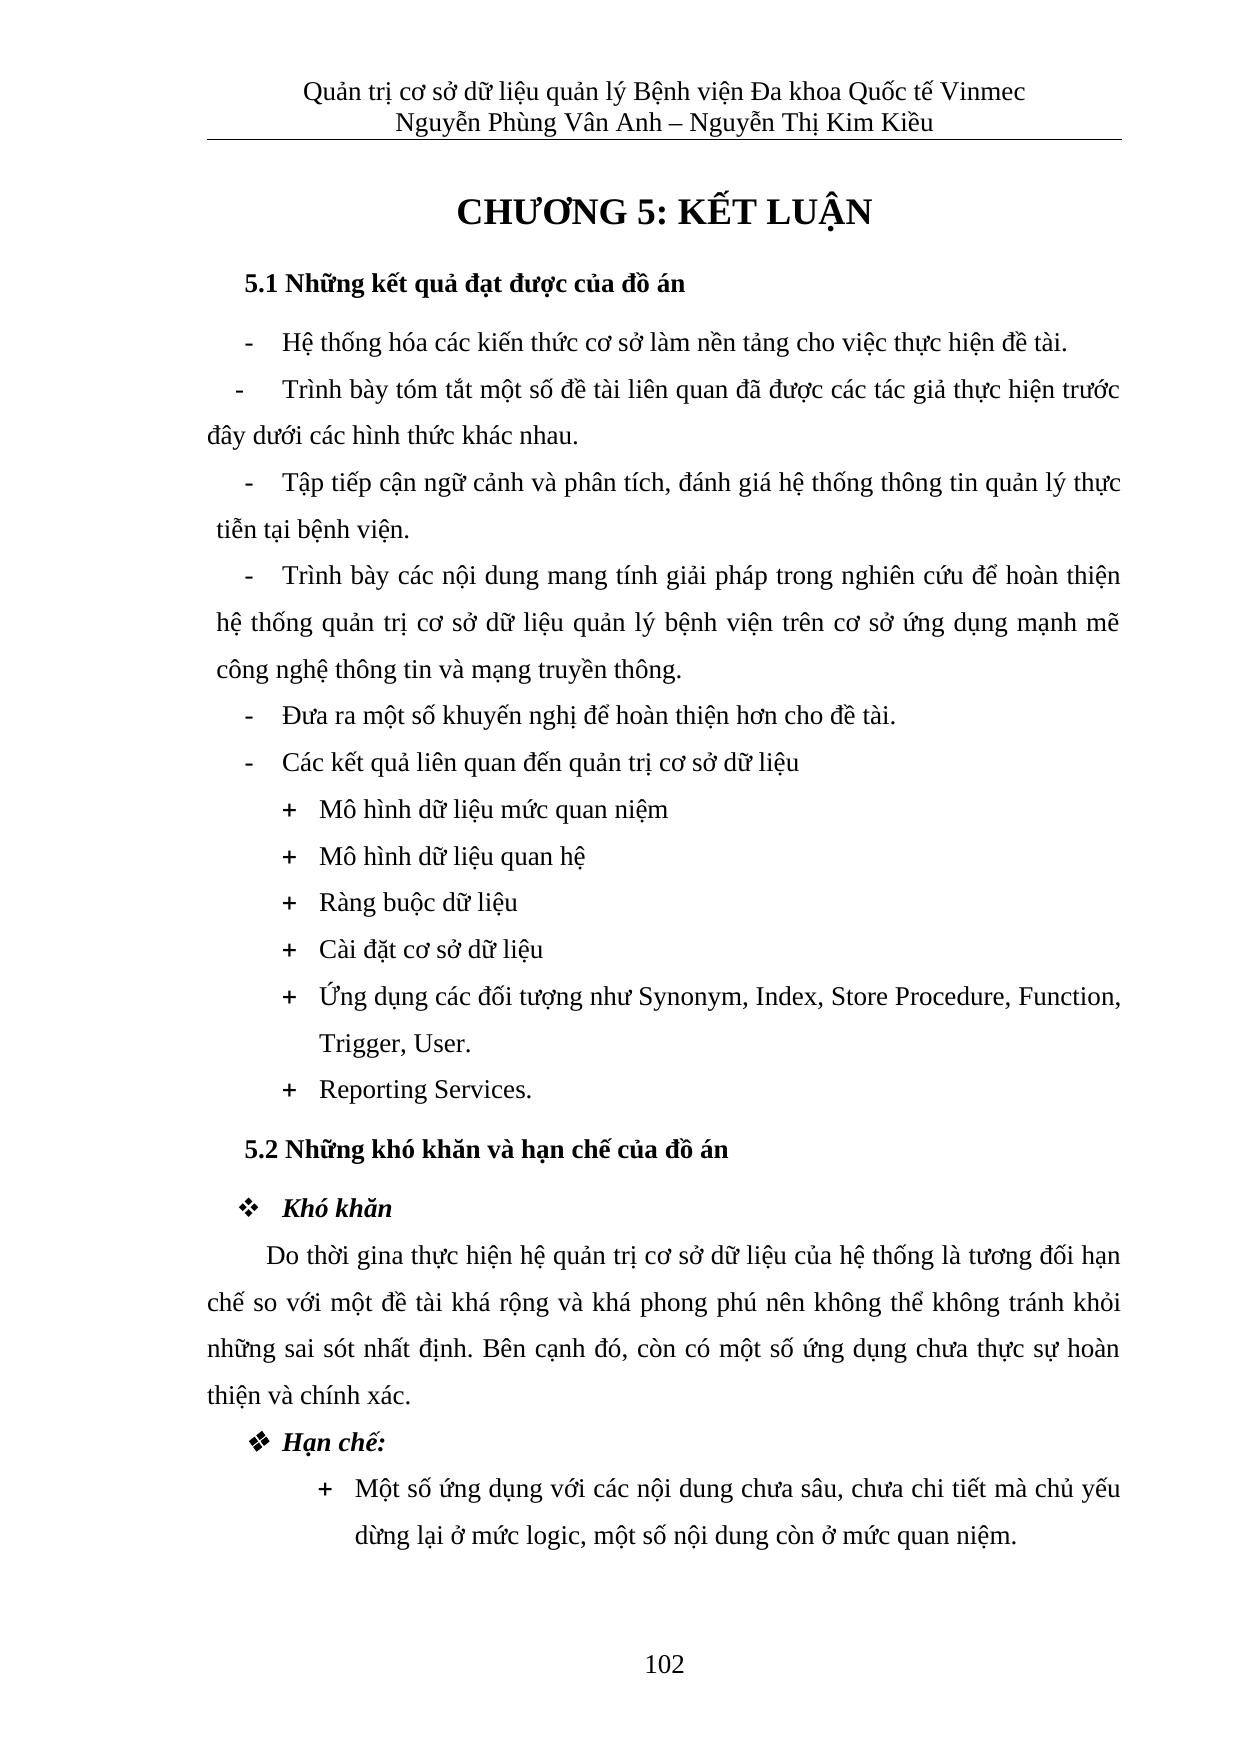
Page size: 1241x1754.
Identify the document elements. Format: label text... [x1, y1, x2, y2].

list Ràng buộc dữ liệu [281, 886, 1122, 918]
list Tập tiếp cận ngữ cảnh và phân tích, đánh giá hệ thống thông tin quản lý thực tiễn tại bệnh viện. [216, 466, 1122, 544]
subtitle Những khó khăn và hạn chế của đồ án [244, 1133, 1122, 1164]
subtitle Những kết quả đạt được của đồ án [244, 267, 1122, 298]
list Cài đặt cơ sở dữ liệu [281, 933, 1122, 964]
list Một số ứng dụng với các nội dung chưa sâu, chưa chi tiết mà chủ yếu dừng lại ở mức logic, một số nội dung còn ở mức quan niệm. [317, 1473, 1122, 1551]
list Hệ thống hóa các kiến thức cơ sở làm nền tảng cho việc thực hiện đề tài. [216, 326, 1122, 357]
list Trình bày tóm tắt một số đề tài liên quan đã được các tác giả thực hiện trước đây dưới các hình thức khác nhau. [207, 373, 1122, 451]
list Mô hình dữ liệu quan hệ [281, 839, 1122, 871]
list Đưa ra một số khuyến nghị để hoàn thiện hơn cho đề tài. [216, 699, 1122, 731]
subtitle KẾT LUẬN [207, 190, 1122, 233]
list Do thời gina thực hiện hệ quản trị cơ sở dữ liệu của hệ thống là tương đối hạn chế so với một đề tài khá rộng và khá phong phú nên không thể không tránh khỏi những sai sót nhất định. Bên cạnh đó, còn có một số ứng dụng chưa thực sự hoàn thiện và chính xác. [207, 1239, 1122, 1410]
list Khó khăn [236, 1192, 1122, 1223]
list Hạn chế: [244, 1426, 1122, 1457]
list Ứng dụng các đối tượng như Synonym, Index, Store Procedure, Function, Trigger, User. [281, 980, 1122, 1058]
list Mô hình dữ liệu mức quan niệm [281, 793, 1122, 824]
list Các kết quả liên quan đến quản trị cơ sở dữ liệu [216, 746, 1122, 777]
list Reporting Services. [281, 1074, 1122, 1105]
list Trình bày các nội dung mang tính giải pháp trong nghiên cứu để hoàn thiện hệ thống quản trị cơ sở dữ liệu quản lý bệnh viện trên cơ sở ứng dụng mạnh mẽ công nghệ thông tin và mạng truyền thông. [216, 559, 1122, 684]
